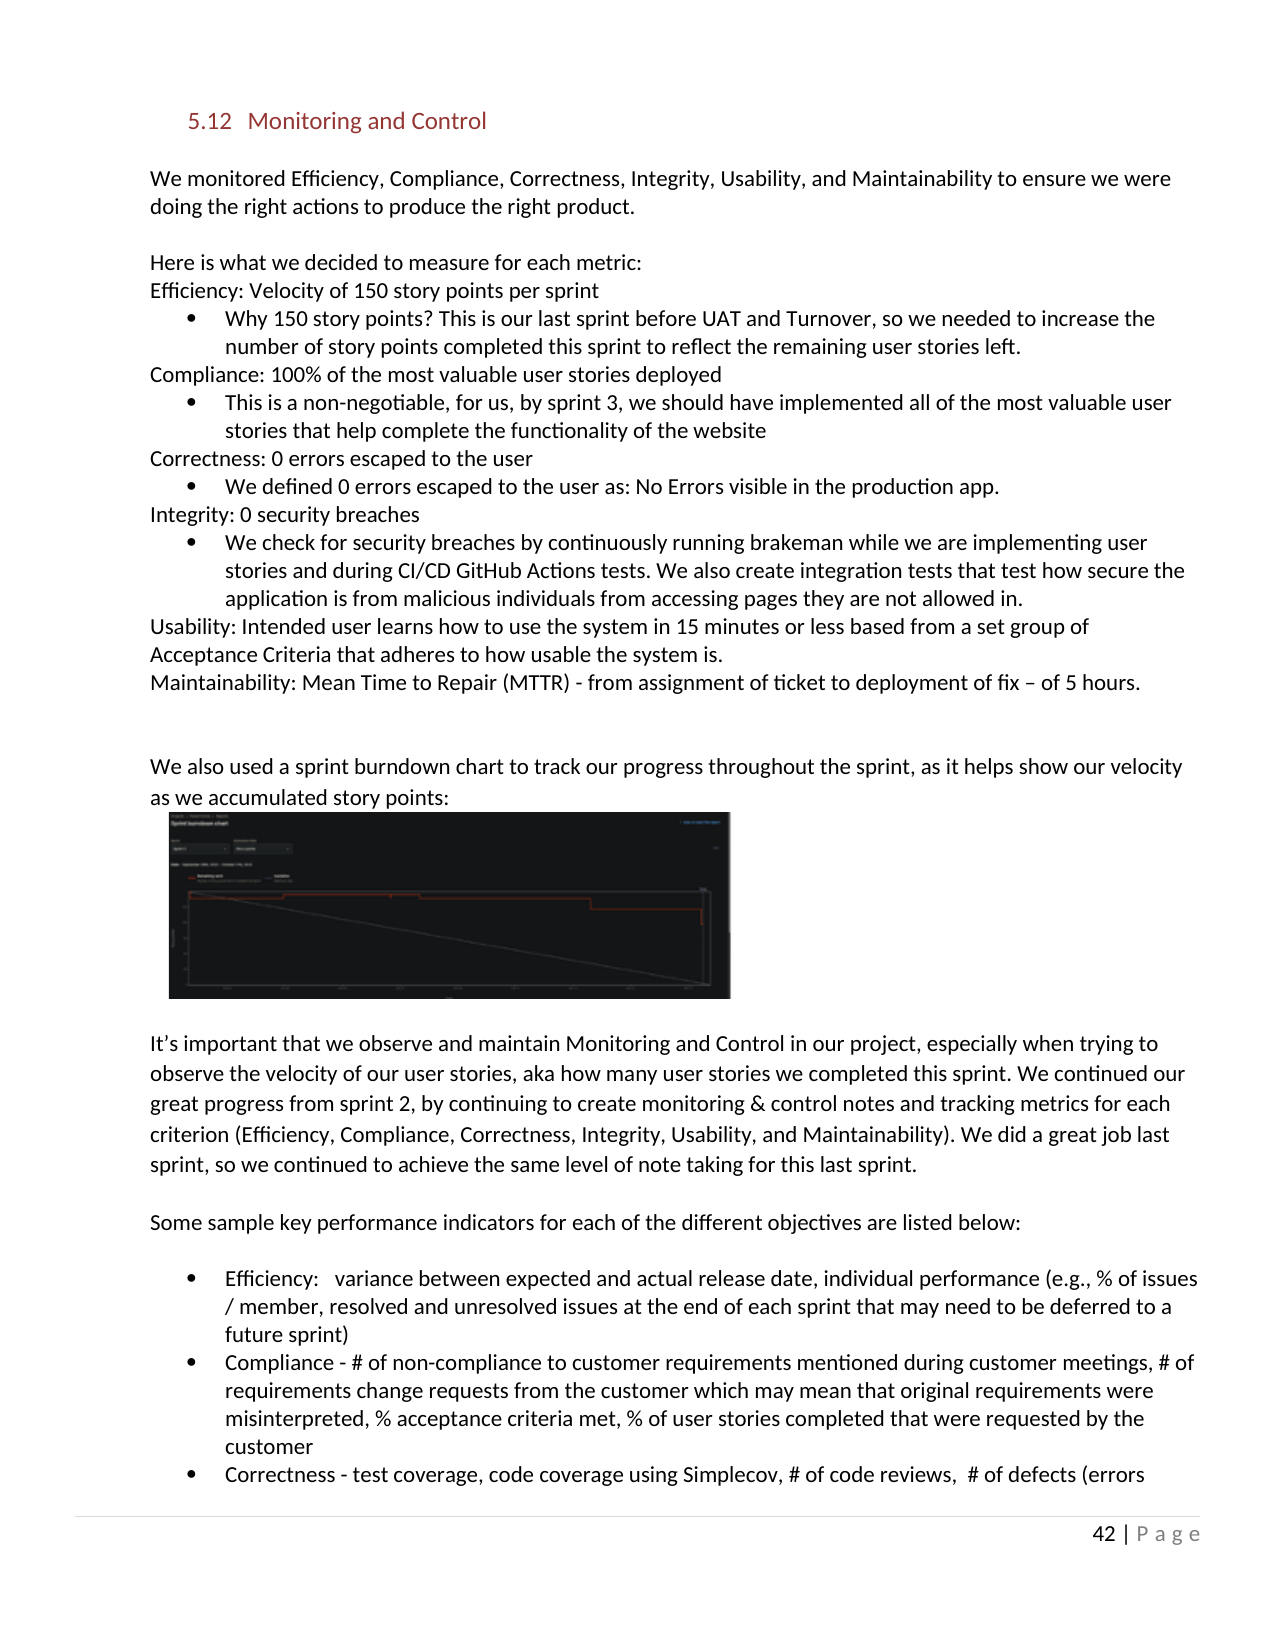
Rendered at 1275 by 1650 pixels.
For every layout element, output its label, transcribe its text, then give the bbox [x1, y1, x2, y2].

list Compliance - # of non-compliance to customer requirements mentioned during customer meetings, # of requirements change requests from the customer which may mean that original requirements were misinterpreted, % acceptance criteria met, % of user stories completed that were requested by the customer [187, 1348, 1200, 1460]
list Efficiency: Velocity of 150 story points per sprint [150, 276, 1200, 304]
list We also used a sprint burndown chart to track our progress throughout the sprint, as it helps show our velocity as we accumulated story points: [150, 752, 1200, 811]
list Maintainability: Mean Time to Repair (MTTR) - from assignment of ticket to deployment of fix – of 5 hours. [150, 668, 1200, 696]
list We check for security breaches by continuously running brakeman while we are implementing user stories and during CI/CD GitHub Actions tests. We also create integration tests that test how secure the application is from malicious individuals from accessing pages they are not allowed in. [187, 528, 1200, 612]
subtitle Monitoring and Control [187, 106, 1200, 136]
list This is a non-negotiable, for us, by sprint 3, we should have implemented all of the most valuable user stories that help complete the functionality of the website [187, 388, 1200, 444]
list Usability: Intended user learns how to use the system in 15 minutes or less based from a set group of Acceptance Criteria that adheres to how usable the system is. [150, 612, 1200, 668]
list Here is what we decided to measure for each metric: [150, 248, 1200, 276]
list Correctness: 0 errors escaped to the user [150, 444, 1200, 472]
list We monitored Efficiency, Compliance, Correctness, Integrity, Usability, and Maintainability to ensure we were doing the right actions to produce the right product. [150, 164, 1200, 220]
list Integrity: 0 security breaches [150, 500, 1200, 528]
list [187, 1460, 1200, 1488]
list It’s important that we observe and maintain Monitoring and Control in our project, especially when trying to observe the velocity of our user stories, aka how many user stories we completed this sprint. We continued our great progress from sprint 2, by continuing to create monitoring & control notes and tracking metrics for each criterion (Efficiency, Compliance, Correctness, Integrity, Usability, and Maintainability). We did a great job last sprint, so we continued to achieve the same level of note taking for this last sprint. [150, 1029, 1200, 1178]
list We defined 0 errors escaped to the user as: No Errors visible in the production app. [187, 472, 1200, 500]
list Compliance: 100% of the most valuable user stories deployed [150, 360, 1200, 388]
list Efficiency: variance between expected and actual release date, individual performance (e.g., % of issues / member, resolved and unresolved issues at the end of each sprint that may need to be deferred to a future sprint) [187, 1264, 1200, 1348]
list Why 150 story points? This is our last sprint before UAT and Turnover, so we needed to increase the number of story points completed this sprint to reflect the remaining user stories left. [187, 304, 1200, 360]
text Some sample key performance indicators for each of the different objectives are listed below: [150, 1208, 1200, 1236]
